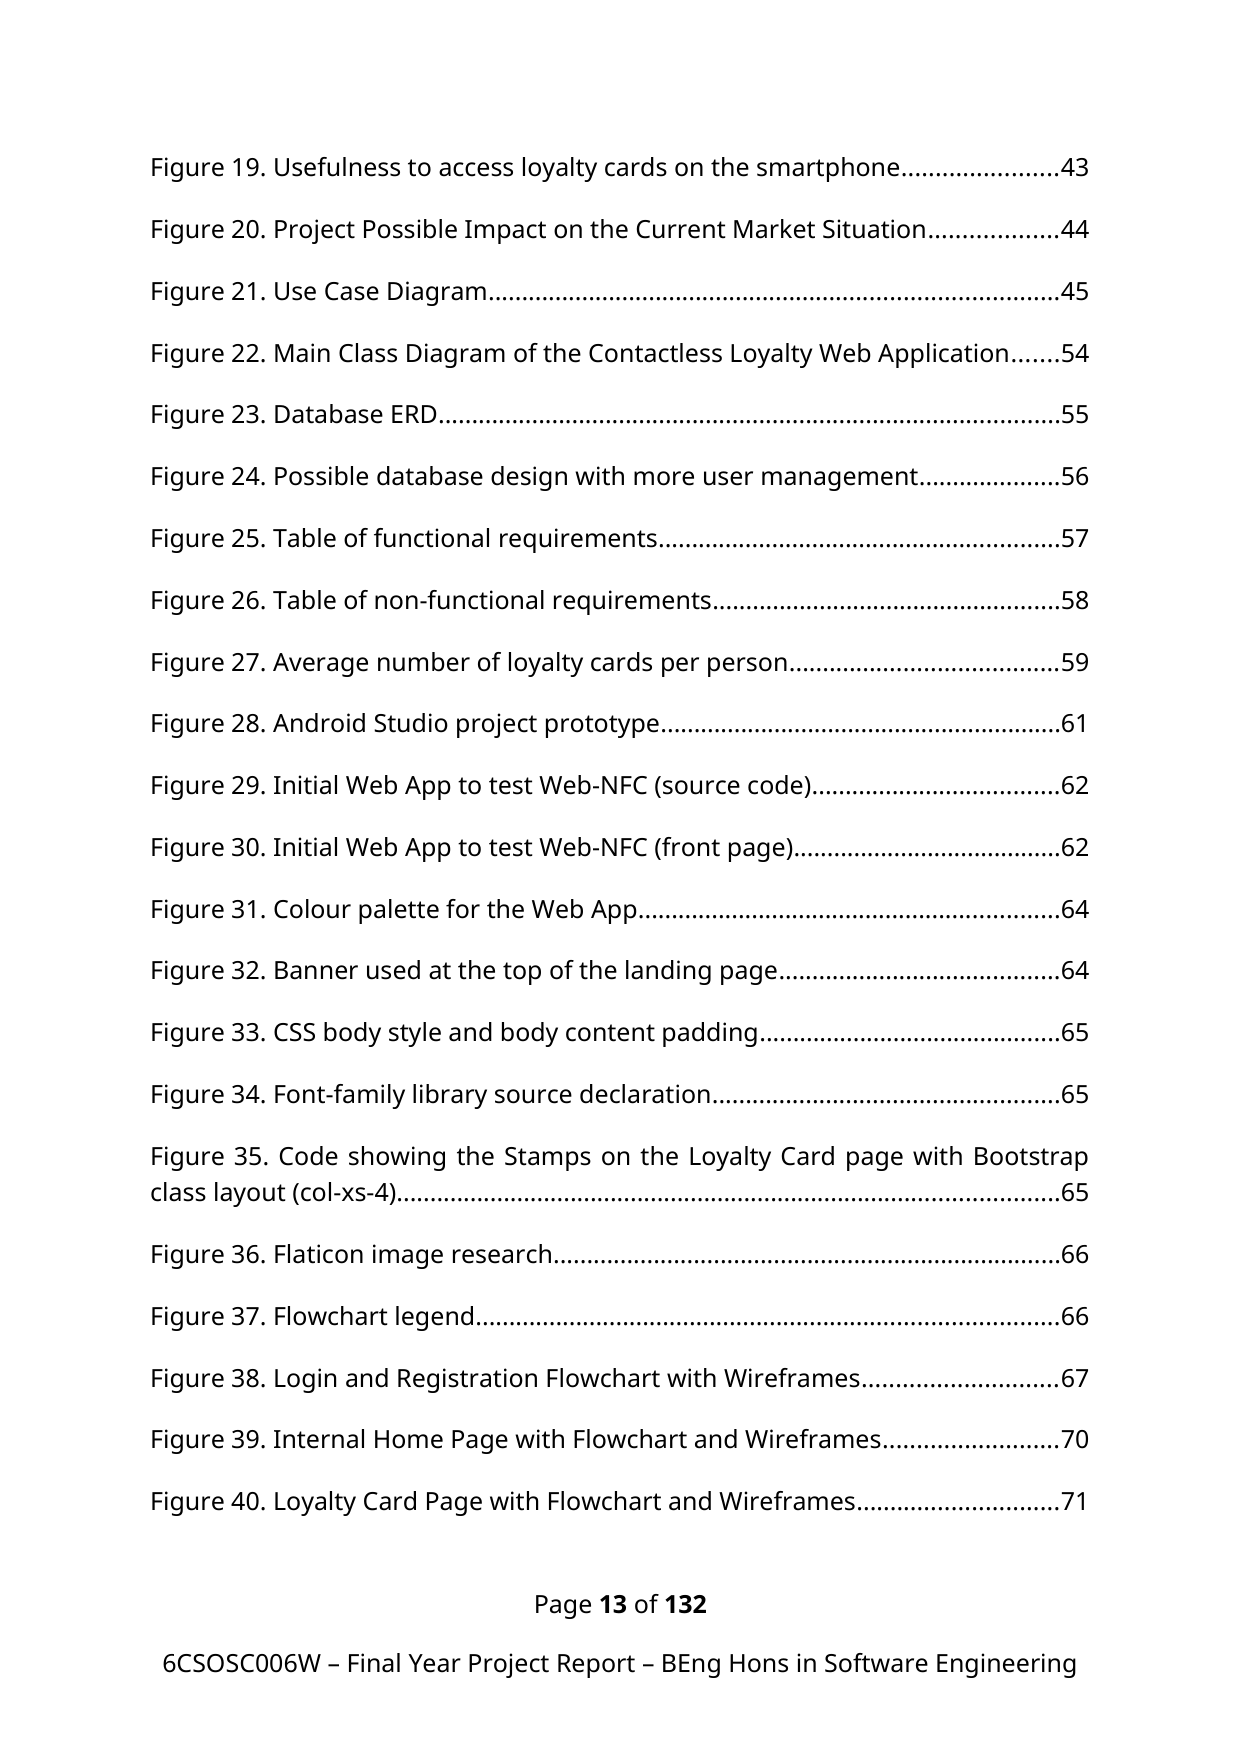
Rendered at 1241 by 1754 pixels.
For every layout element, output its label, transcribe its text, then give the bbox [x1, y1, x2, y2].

text Figure 26. Table of non-functional requirements 58 [150, 582, 1090, 616]
text Figure 19. Usefulness to access loyalty cards on the smartphone 43 [150, 150, 1090, 184]
text Figure 28. Android Studio project prototype 61 [150, 706, 1090, 740]
text Figure 40. Loyalty Card Page with Flowchart and Wireframes 71 [150, 1484, 1090, 1518]
text Figure 20. Project Possible Impact on the Current Market Situation 44 [150, 212, 1090, 246]
text Figure 23. Database ERD 55 [150, 397, 1090, 431]
text Figure 37. Flowchart legend 66 [150, 1299, 1090, 1333]
text Figure 34. Font-family library source declaration 65 [150, 1077, 1090, 1111]
text Figure 30. Initial Web App to test Web-NFC (front page) 62 [150, 829, 1090, 863]
text Figure 22. Main Class Diagram of the Contactless Loyalty Web Application 54 [150, 335, 1090, 369]
text Figure 31. Colour palette for the Web App 64 [150, 891, 1090, 925]
text Figure 39. Internal Home Page with Flowchart and Wireframes 70 [150, 1422, 1090, 1456]
text Figure 27. Average number of loyalty cards per person 59 [150, 644, 1090, 678]
text Figure 35. Code showing the Stamps on the Loyalty Card page with Bootstrap class layout (col-xs-4) 65 [150, 1138, 1090, 1209]
text Figure 33. CSS body style and body content padding 65 [150, 1015, 1090, 1049]
text Figure 29. Initial Web App to test Web-NFC (source code) 62 [150, 768, 1090, 802]
text Figure 38. Login and Registration Flowchart with Wireframes 67 [150, 1360, 1090, 1394]
text Figure 36. Flaticon image research 66 [150, 1237, 1090, 1271]
text Figure 25. Table of functional requirements 57 [150, 521, 1090, 555]
text Figure 24. Possible database design with more user management 56 [150, 459, 1090, 493]
text Figure 32. Banner used at the top of the landing page 64 [150, 953, 1090, 987]
text Figure 21. Use Case Diagram 45 [150, 273, 1090, 308]
